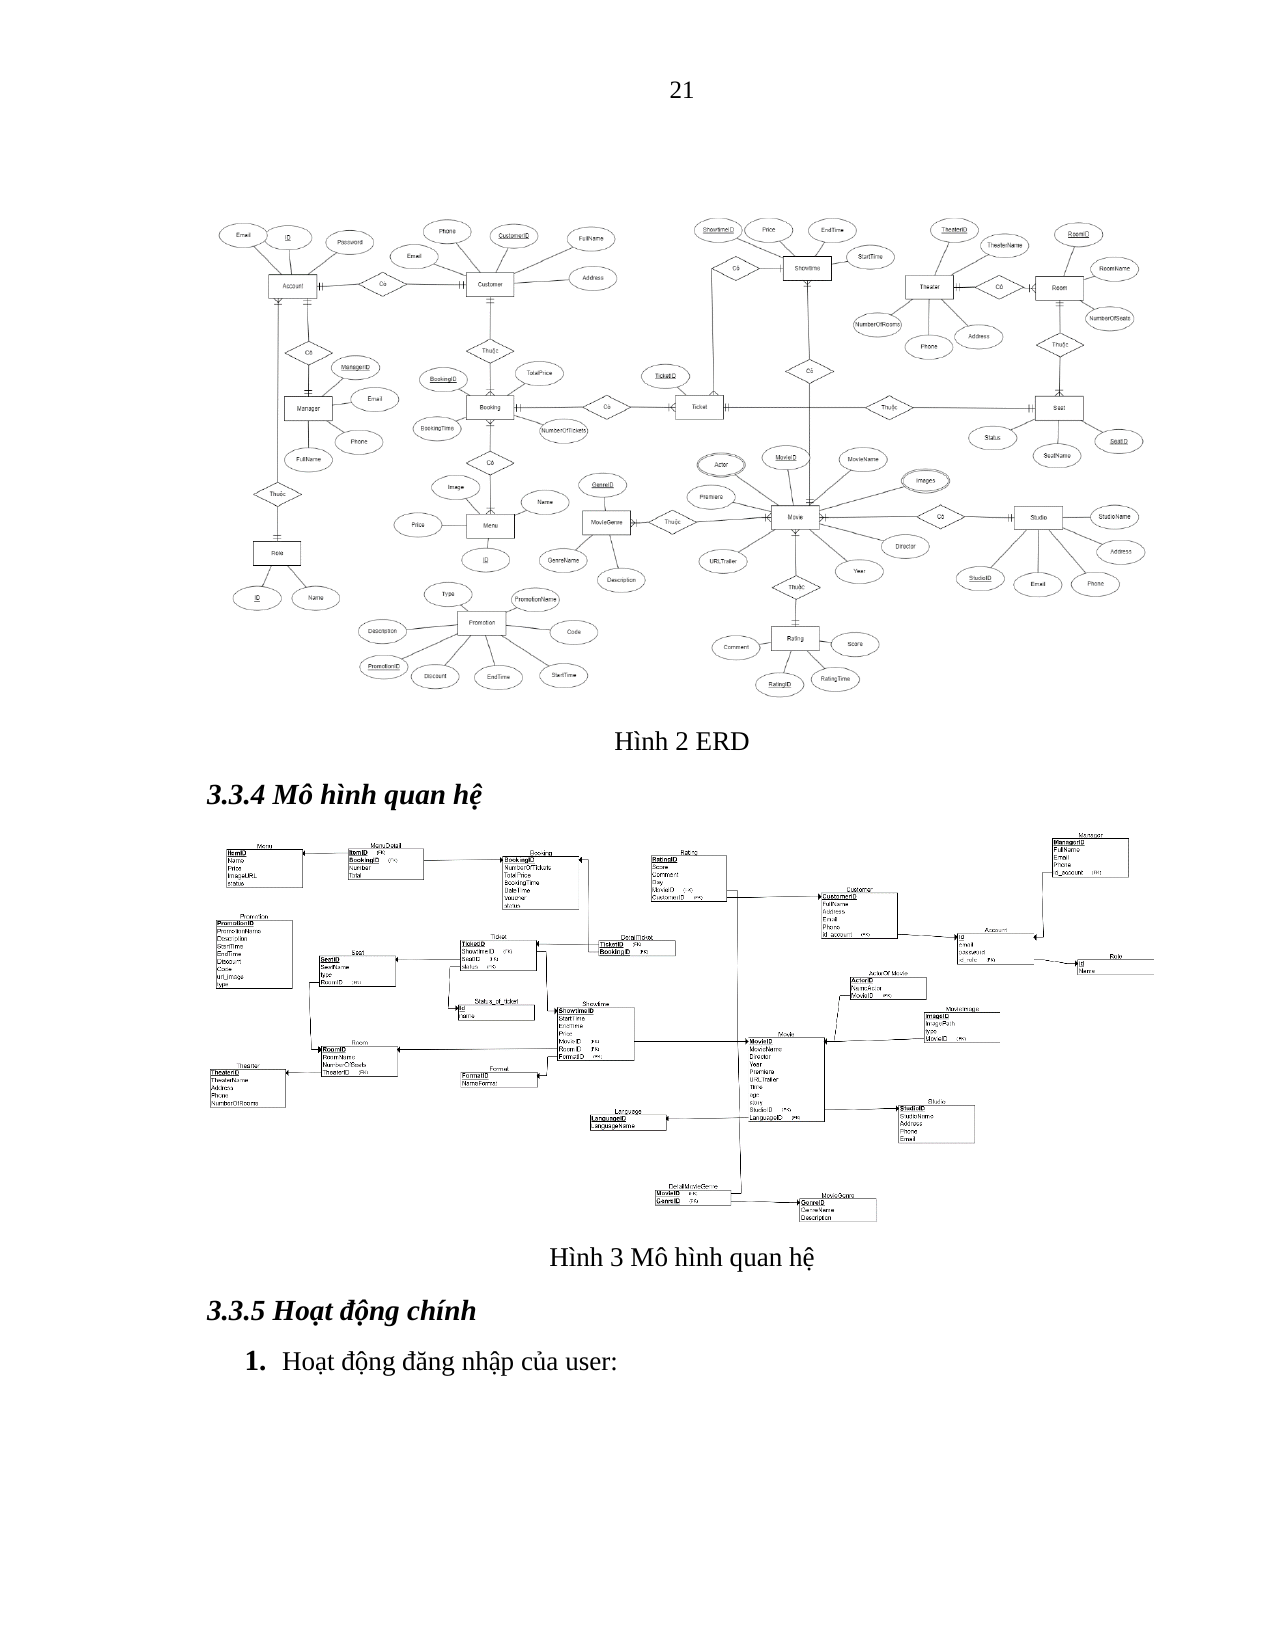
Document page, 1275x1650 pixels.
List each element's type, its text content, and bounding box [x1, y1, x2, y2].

picture [206, 206, 1157, 709]
text 3.3.5 Hoạt động chính [207, 1293, 1157, 1327]
text Hình Mô hình quan hệ [207, 1241, 1157, 1272]
text 3.3.4 Mô hình quan hệ [207, 777, 1157, 811]
list Hoạt động đăng nhập của user: [244, 1343, 1157, 1377]
picture [206, 827, 1157, 1225]
text Hình ERD [207, 725, 1157, 757]
